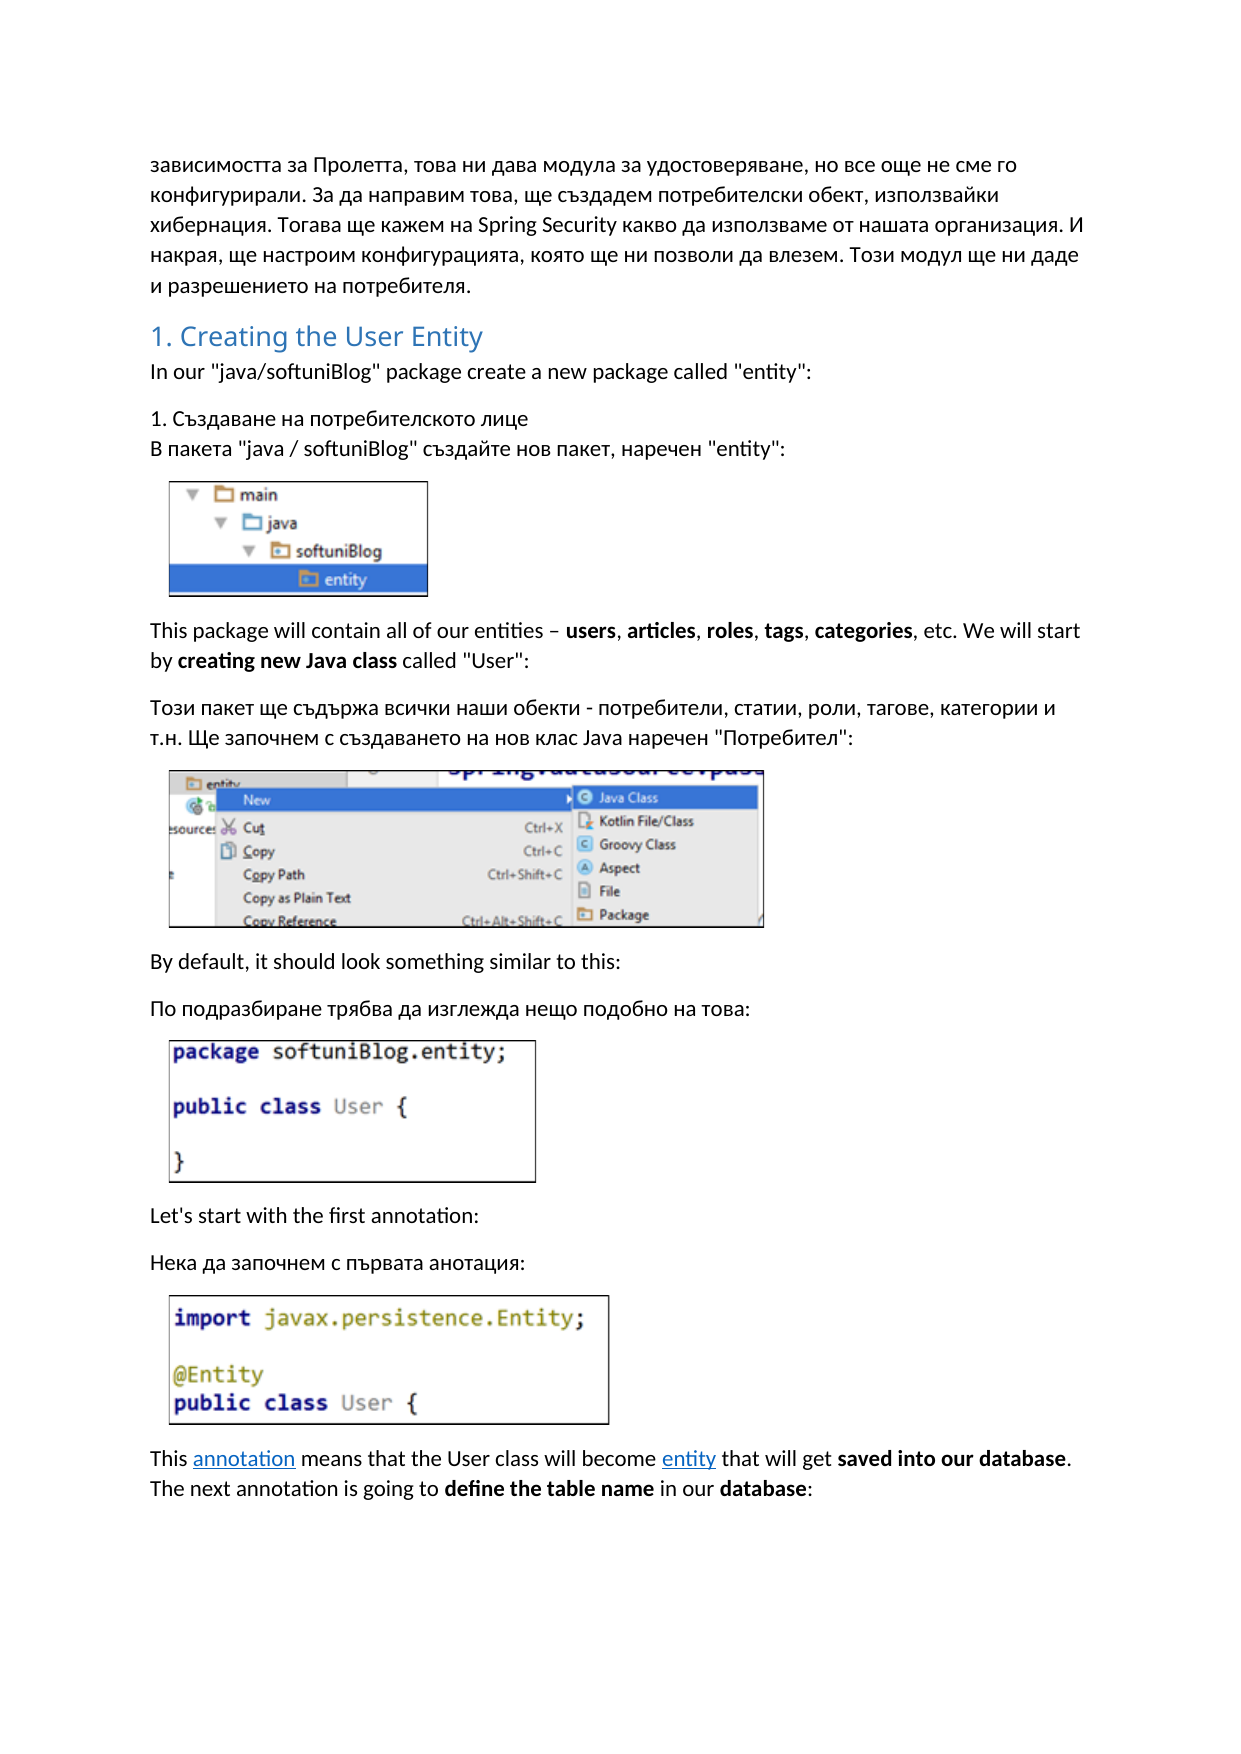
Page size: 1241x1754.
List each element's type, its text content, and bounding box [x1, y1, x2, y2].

text By default, it should look something similar to this: [150, 947, 1090, 975]
text Let's start with the first annotation: [150, 1202, 1090, 1229]
text In our "java/softuniBlog" package create a new package called "entity": [150, 357, 1090, 386]
subtitle 1. Creating the User Entity [150, 318, 1090, 354]
text Този пакет ще съдържа всички наши обекти - потребители, статии, роли, тагове, категории и т.н. Ще започнем с създаването на нов клас Java наречен "Потребител": [150, 693, 1090, 751]
text Нека да започнем с първата анотация: [150, 1248, 1090, 1276]
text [150, 150, 1090, 299]
text This package will contain all of our entities – users, articles, roles, tags, categories, etc. We will start by creating new Java class called "User": [150, 616, 1090, 674]
text This annotation means that the User class will become entity that will get saved into our database. The next annotation is going to define the table name in our database: [150, 1444, 1090, 1502]
text По подразбиране трябва да изглежда нещо подобно на това: [150, 994, 1090, 1022]
text 1. Създаване на потребителското лице В пакета "java / softuniBlog" създайте нов пакет, наречен "entity": [150, 404, 1090, 463]
